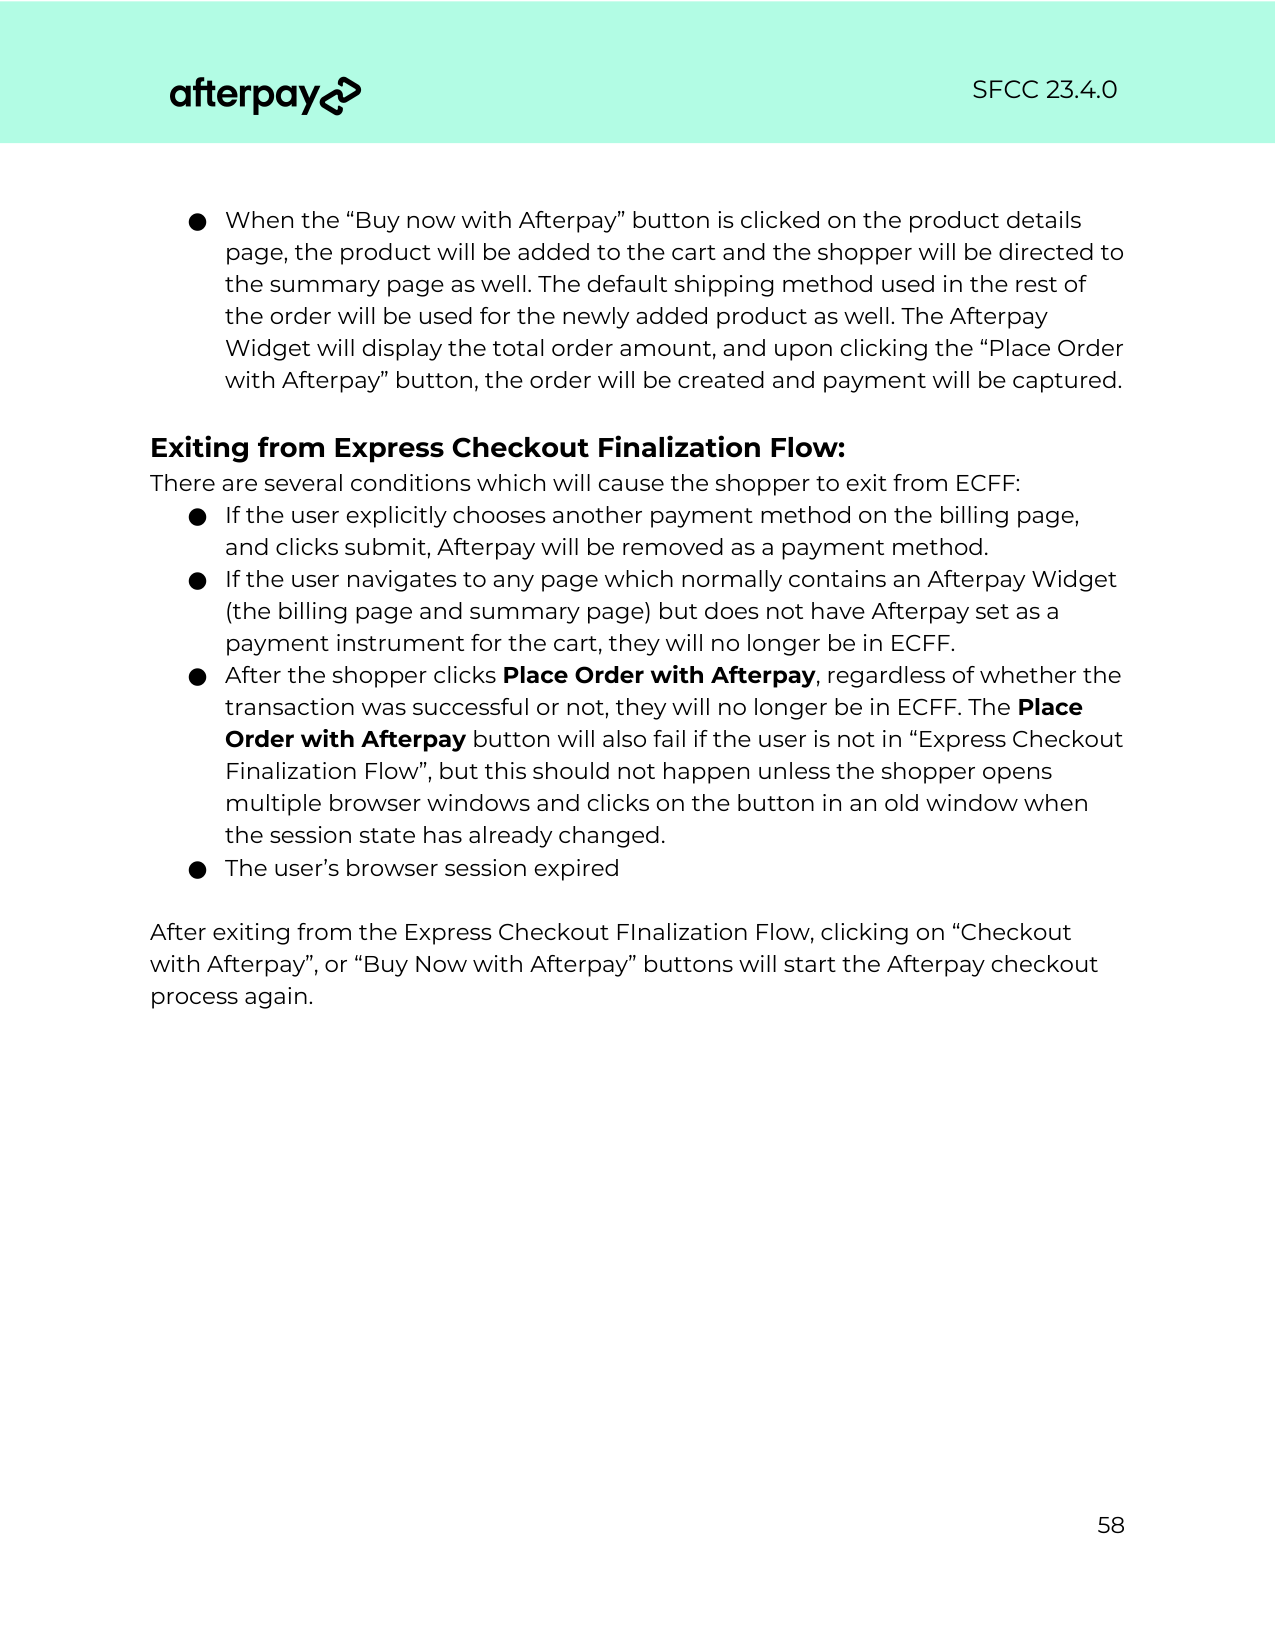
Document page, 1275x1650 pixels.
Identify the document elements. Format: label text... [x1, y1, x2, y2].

list If the user navigates to any page which normally contains an Afterpay Widget (the billing page and summary page) but does not have Afterpay set as a payment instrument for the cart, they will no longer be in ECFF. [187, 565, 1125, 657]
text After exiting from the Express Checkout FInalization Flow, clicking on “Checkout with Afterpay”, or “Buy Now with Afterpay” buttons will start the Afterpay checkout process again. [150, 918, 1125, 1010]
text There are several conditions which will cause the shopper to exit from ECFF: [150, 469, 1125, 497]
picture [134, 48, 397, 144]
list When the “Buy now with Afterpay” button is clicked on the product details page, the product will be added to the cart and the shopper will be directed to the summary page as well. The default shipping method used in the rest of the order will be used for the newly added product as well. The Afterpay Widget will display the total order amount, and upon clicking the “Place Order with Afterpay” button, the order will be created and payment will be captured. [187, 206, 1125, 394]
list The user’s browser session expired [187, 854, 1125, 882]
list After the shopper clicks Place Order with Afterpay, regardless of whether the transaction was successful or not, they will no longer be in ECFF. The Place Order with Afterpay button will also fail if the user is not in “Express Checkout Finalization Flow”, but this should not happen unless the shopper opens multiple browser windows and clicks on the button in an old window when the session state has already changed. [187, 661, 1125, 849]
text Exiting from Express Checkout Finalization Flow: [150, 431, 1125, 464]
list If the user explicitly chooses another payment method on the billing page, and clicks submit, Afterpay will be removed as a payment method. [187, 501, 1125, 561]
